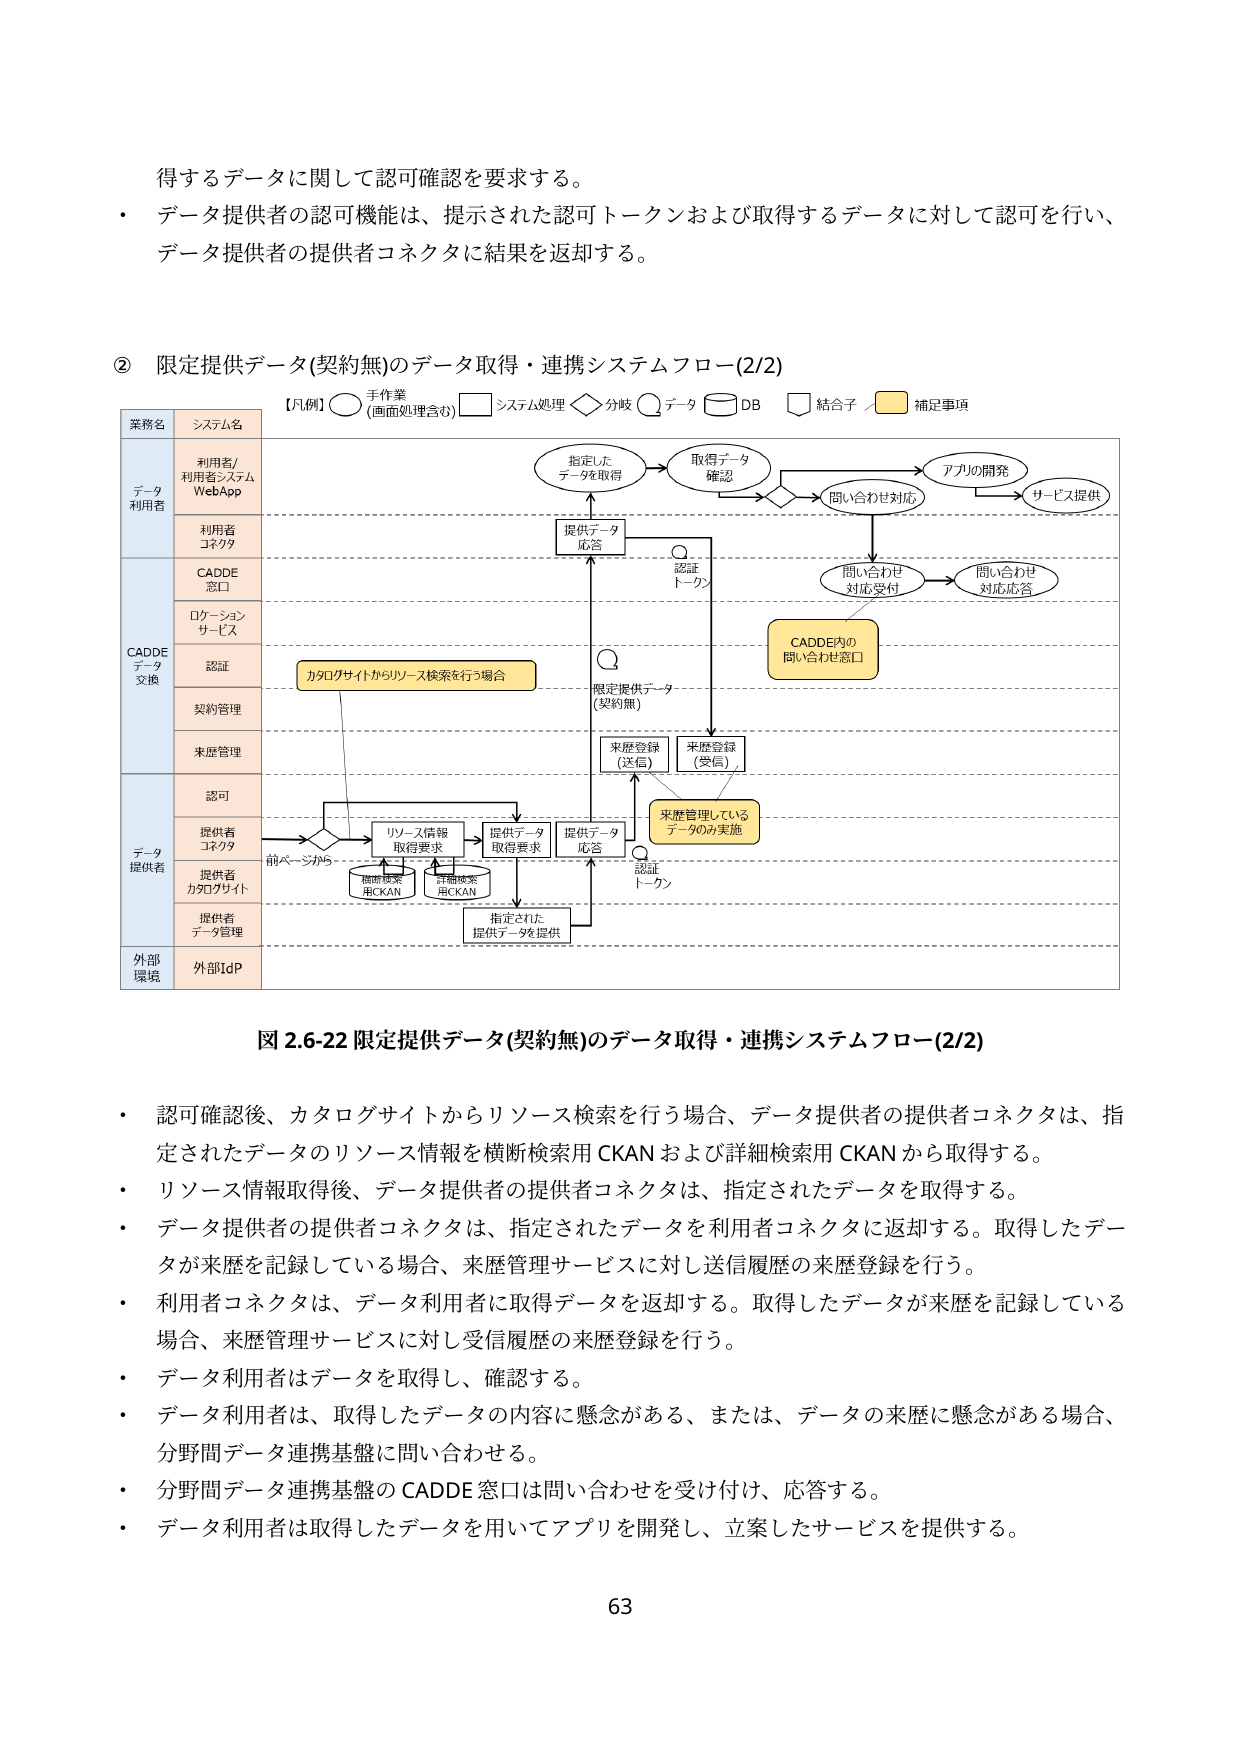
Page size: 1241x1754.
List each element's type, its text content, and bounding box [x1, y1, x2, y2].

list データ利用者は、取得したデータの内容に懸念がある、または、データの来歴に懸念がある場合、分野間データ連携基盤に問い合わせる。 [112, 1396, 1128, 1471]
list リソース情報取得後、データ提供者の提供者コネクタは、指定されたデータを取得する。 [112, 1171, 1128, 1208]
picture [119, 383, 1121, 992]
list 認可確認後、カタログサイトからリソース検索を行う場合、データ提供者の提供者コネクタは、指定されたデータのリソース情報を横断検索用CKANおよび詳細検索用CKANから取得する。 [112, 1096, 1128, 1171]
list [112, 158, 1128, 196]
list 分野間データ連携基盤のCADDE窓口は問い合わせを受け付け、応答する。 [112, 1471, 1128, 1508]
list データ提供者の提供者コネクタは、指定されたデータを利用者コネクタに返却する。取得したデータが来歴を記録している場合、来歴管理サービスに対し送信履歴の来歴登録を行う。 [112, 1208, 1128, 1283]
list データ利用者はデータを取得し、確認する。 [112, 1358, 1128, 1396]
list データ提供者の認可機能は、提示された認可トークンおよび取得するデータに対して認可を行い、データ提供者の提供者コネクタに結果を返却する。 [112, 196, 1128, 271]
list データ利用者は取得したデータを用いてアプリを開発し、立案したサービスを提供する。 [112, 1508, 1128, 1546]
list 利用者コネクタは、データ利用者に取得データを返却する。取得したデータが来歴を記録している場合、来歴管理サービスに対し受信履歴の来歴登録を行う。 [112, 1283, 1128, 1358]
list 限定提供データ(契約無)のデータ取得・連携システムフロー(2/2) [112, 346, 1128, 383]
